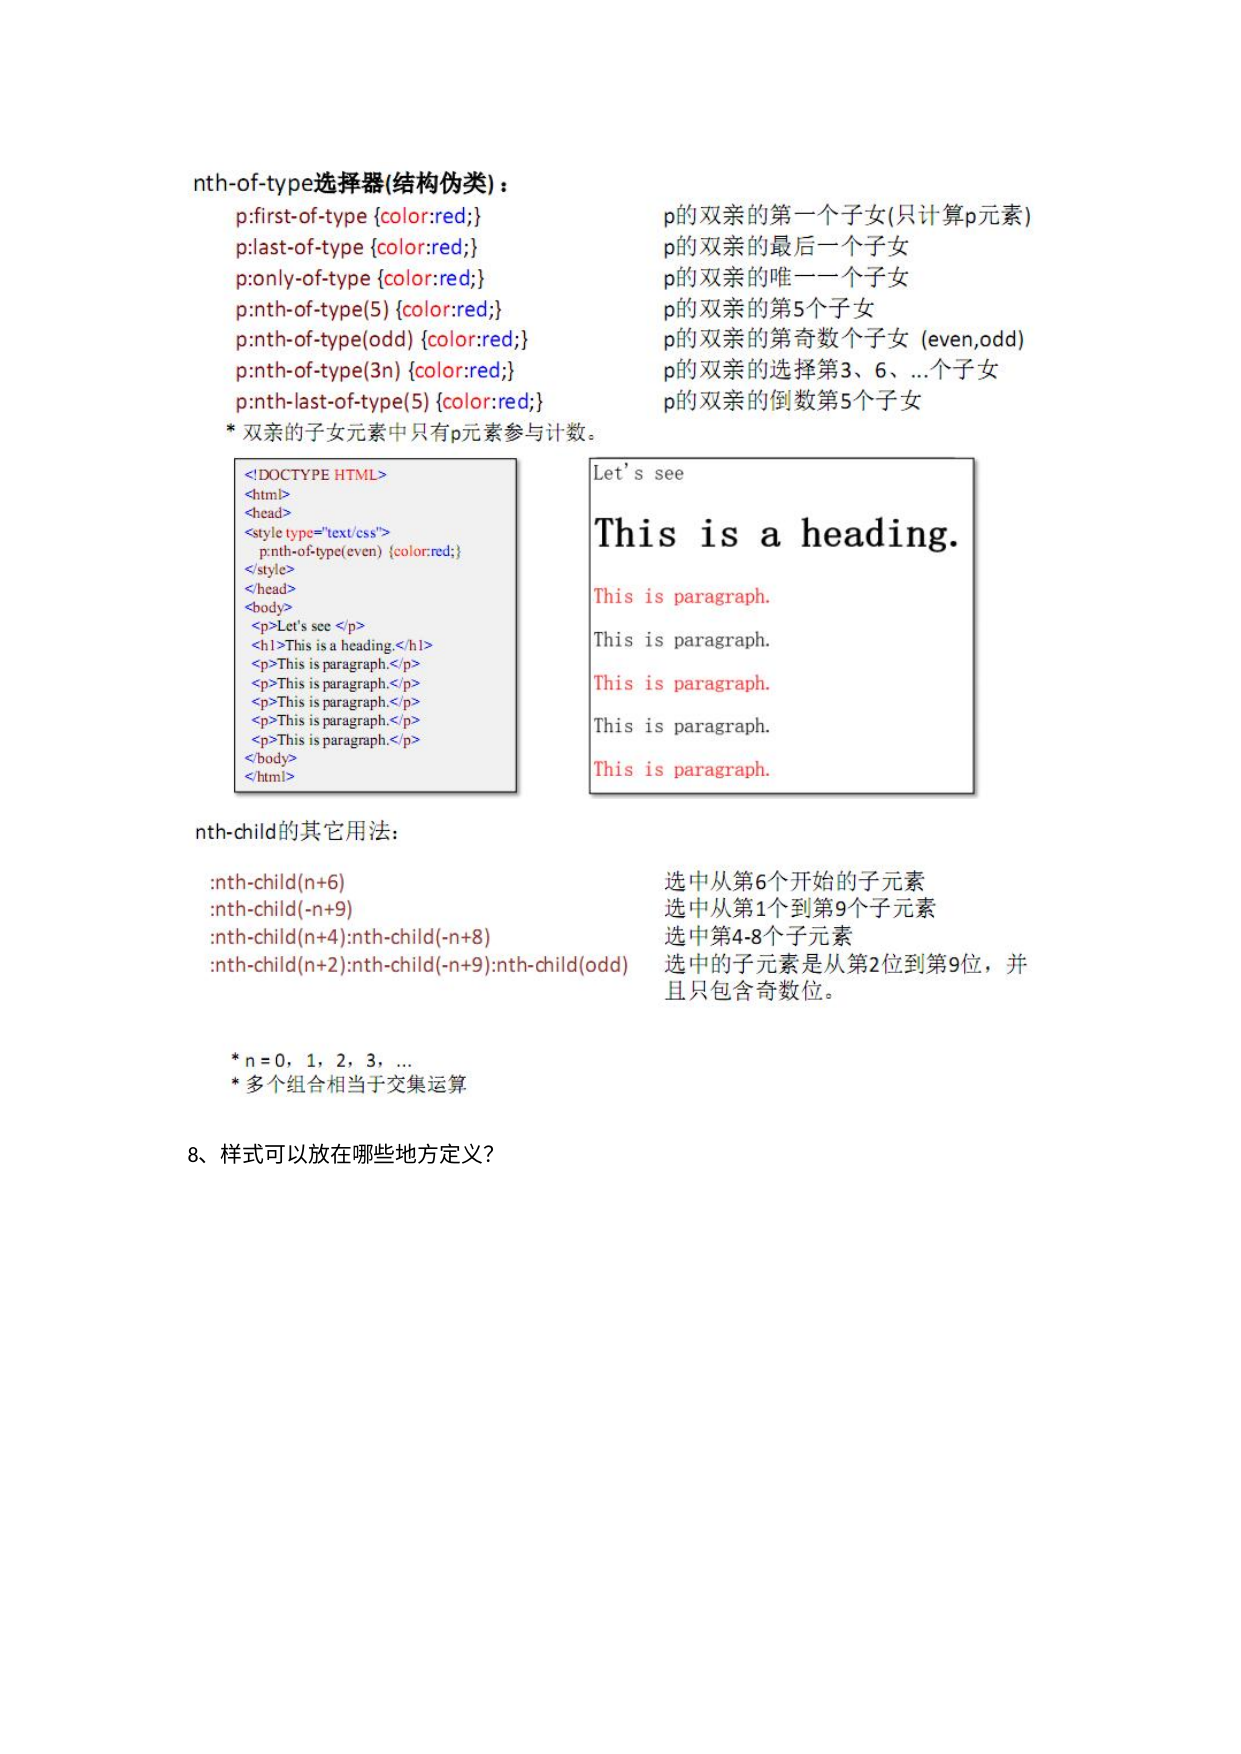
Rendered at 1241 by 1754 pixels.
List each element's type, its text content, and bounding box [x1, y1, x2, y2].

picture [187, 812, 1052, 1107]
list 样式可以放在哪些地方定义？ [187, 1137, 1053, 1169]
picture [187, 162, 1053, 799]
